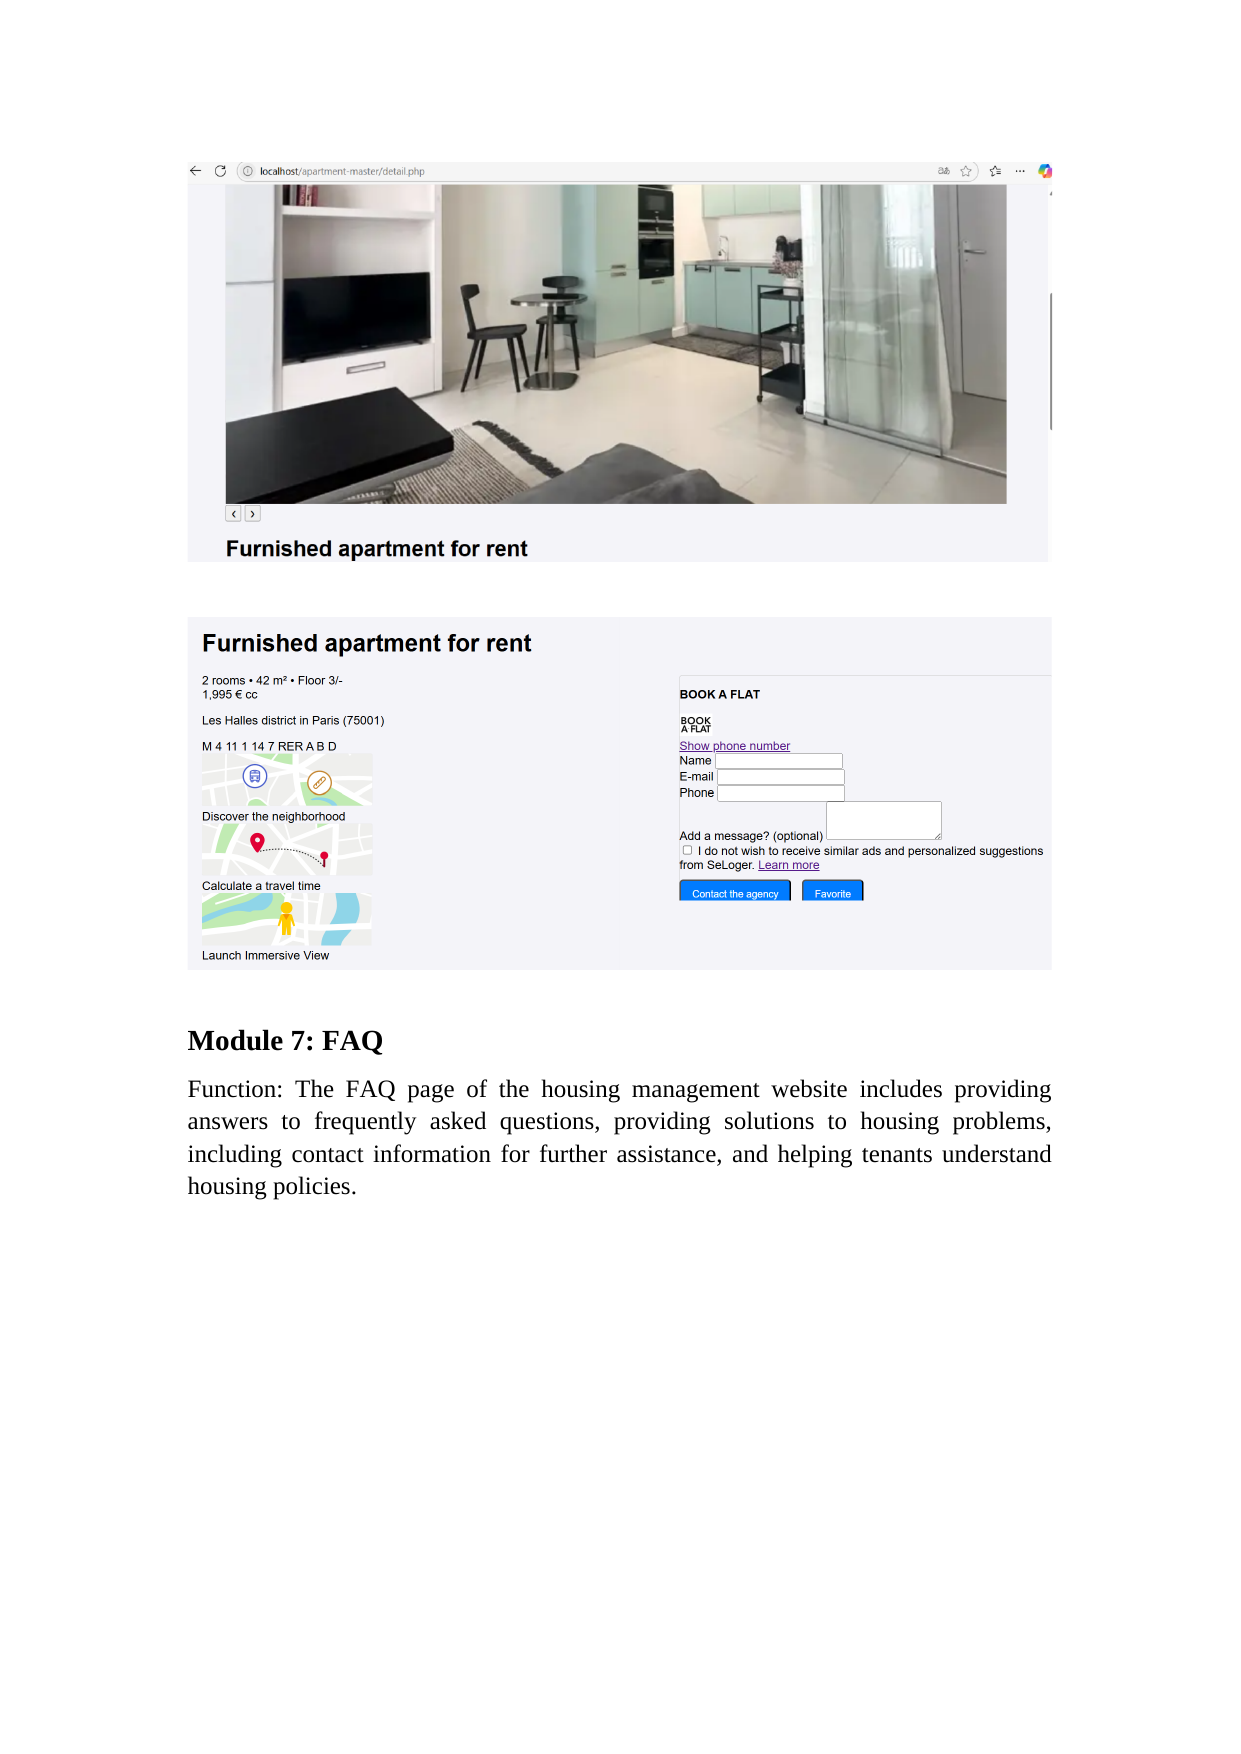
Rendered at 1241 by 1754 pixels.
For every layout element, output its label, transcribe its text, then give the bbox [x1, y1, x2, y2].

picture [187, 617, 1052, 970]
text Module 7: FAQ [187, 1007, 1053, 1072]
picture [187, 162, 1053, 562]
text Function: The FAQ page of the housing management website includes providing answers to frequently asked questions, providing solutions to housing problems, including contact information for further assistance, and helping tenants understand housing policies. [187, 1072, 1053, 1202]
